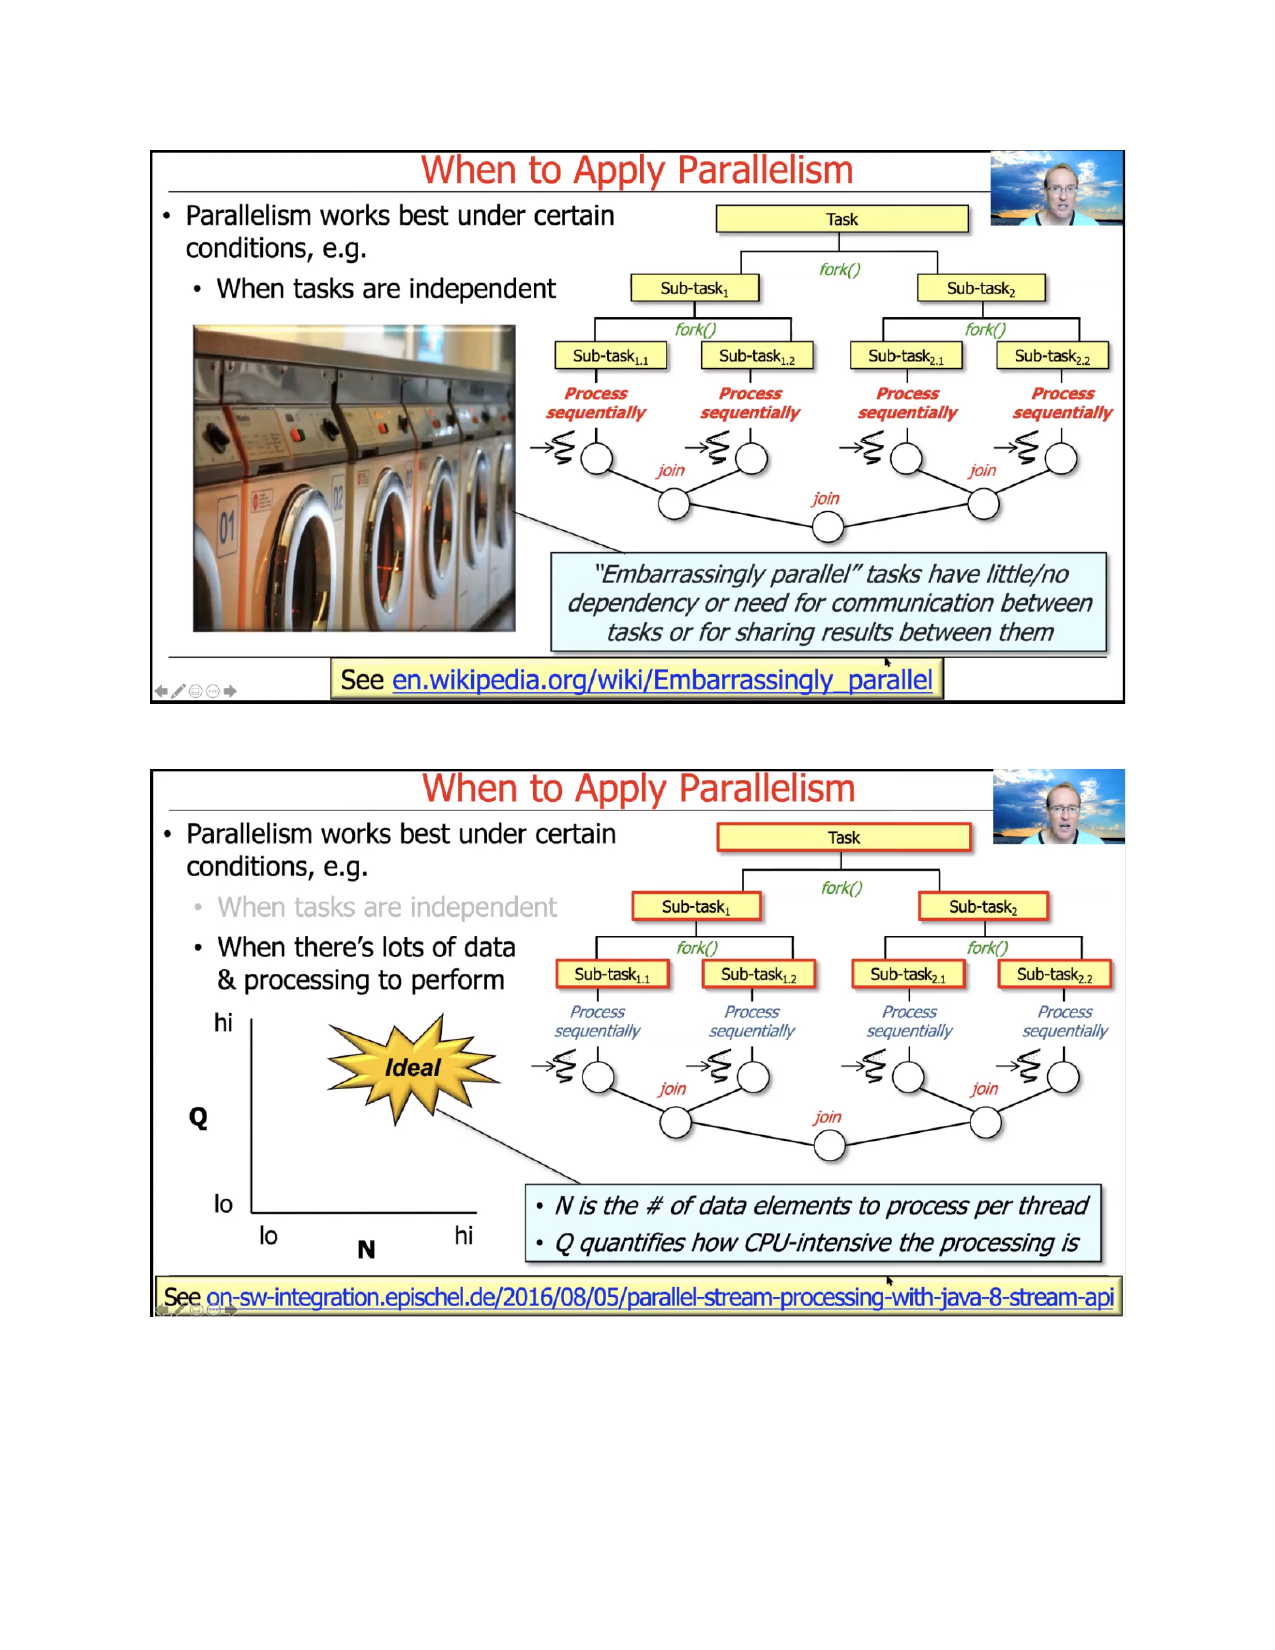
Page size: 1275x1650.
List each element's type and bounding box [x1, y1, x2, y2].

picture [150, 769, 1125, 1317]
picture [150, 150, 1125, 704]
